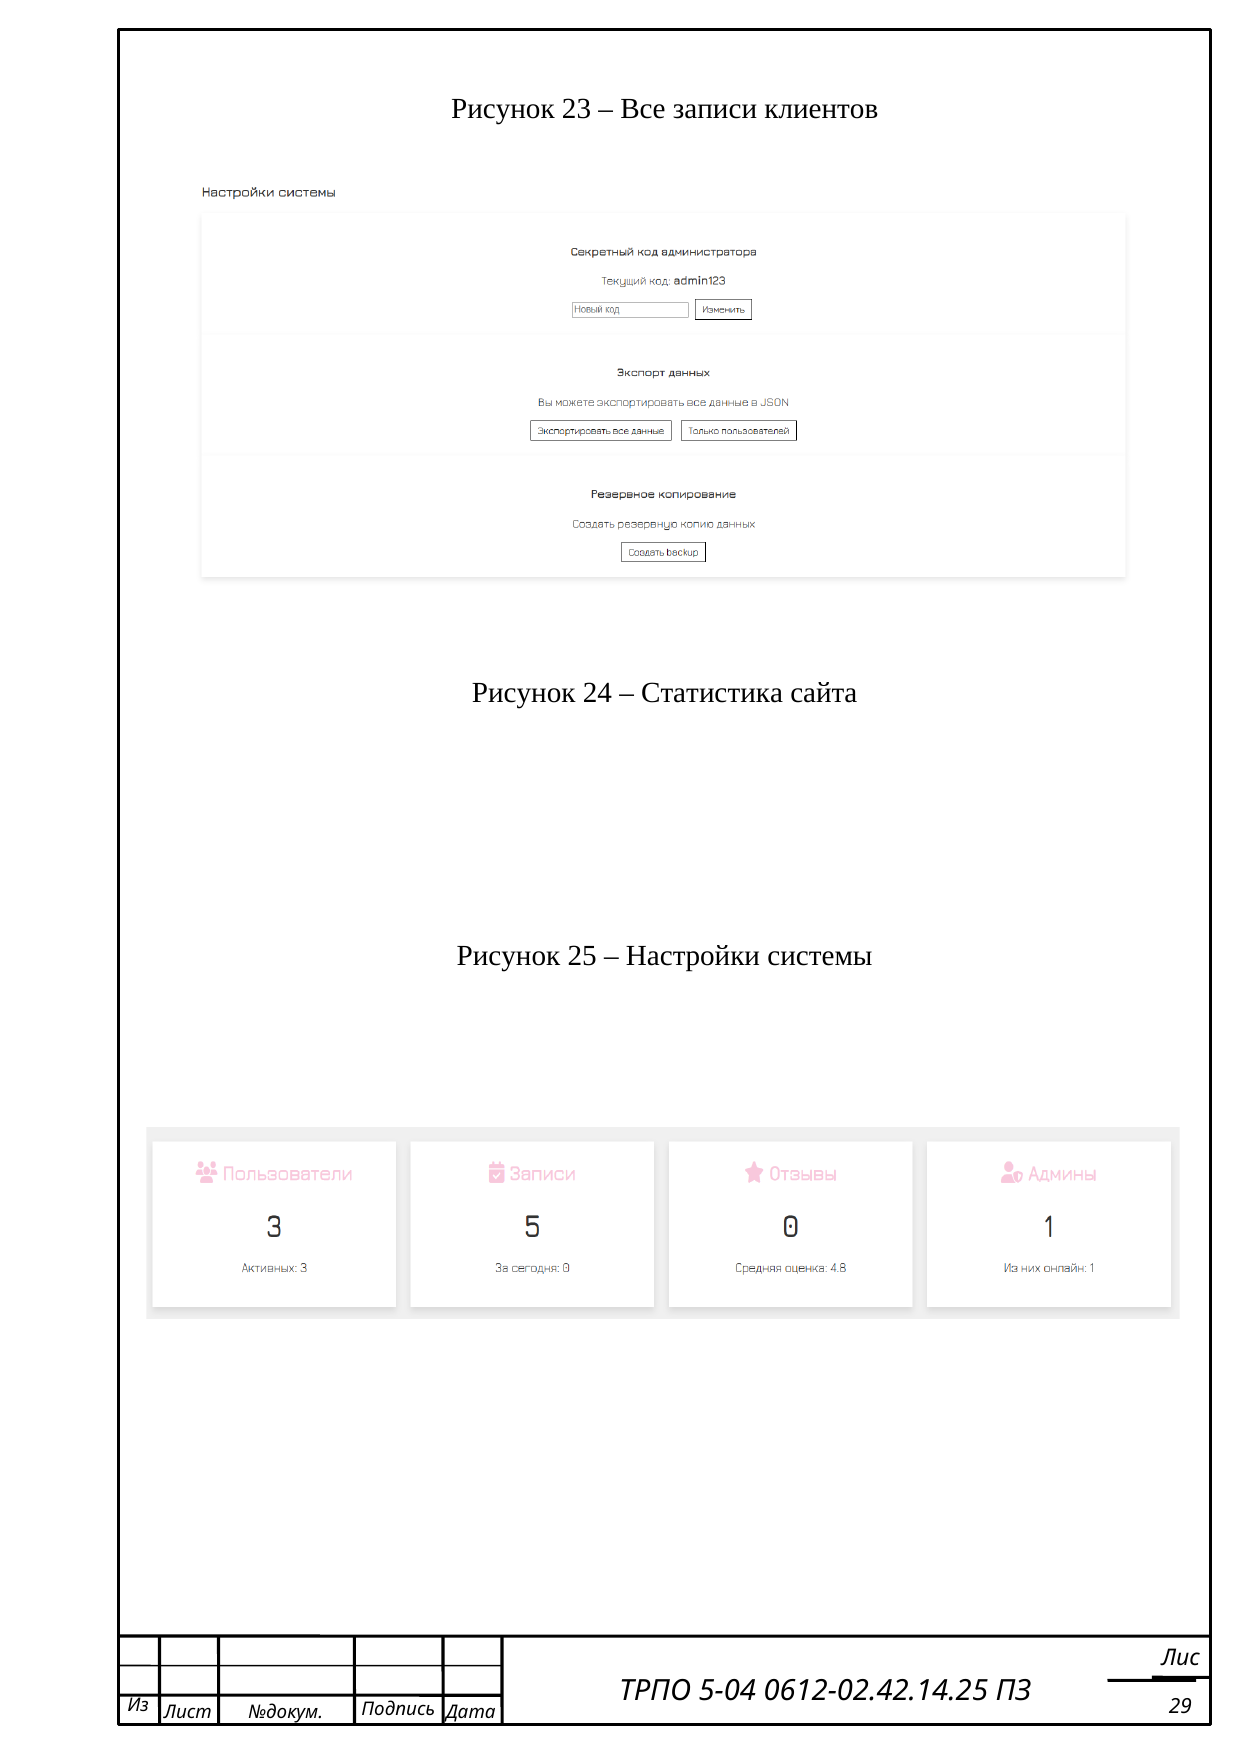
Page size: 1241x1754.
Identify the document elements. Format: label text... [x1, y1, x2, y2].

picture [146, 1127, 1180, 1319]
picture [186, 151, 1144, 598]
list Рисунок 24 – Статистика сайта [148, 672, 1181, 710]
list Рисунок 25 – Настройки системы [148, 935, 1181, 972]
list Рисунок 23 – Все записи клиентов [148, 89, 1181, 126]
